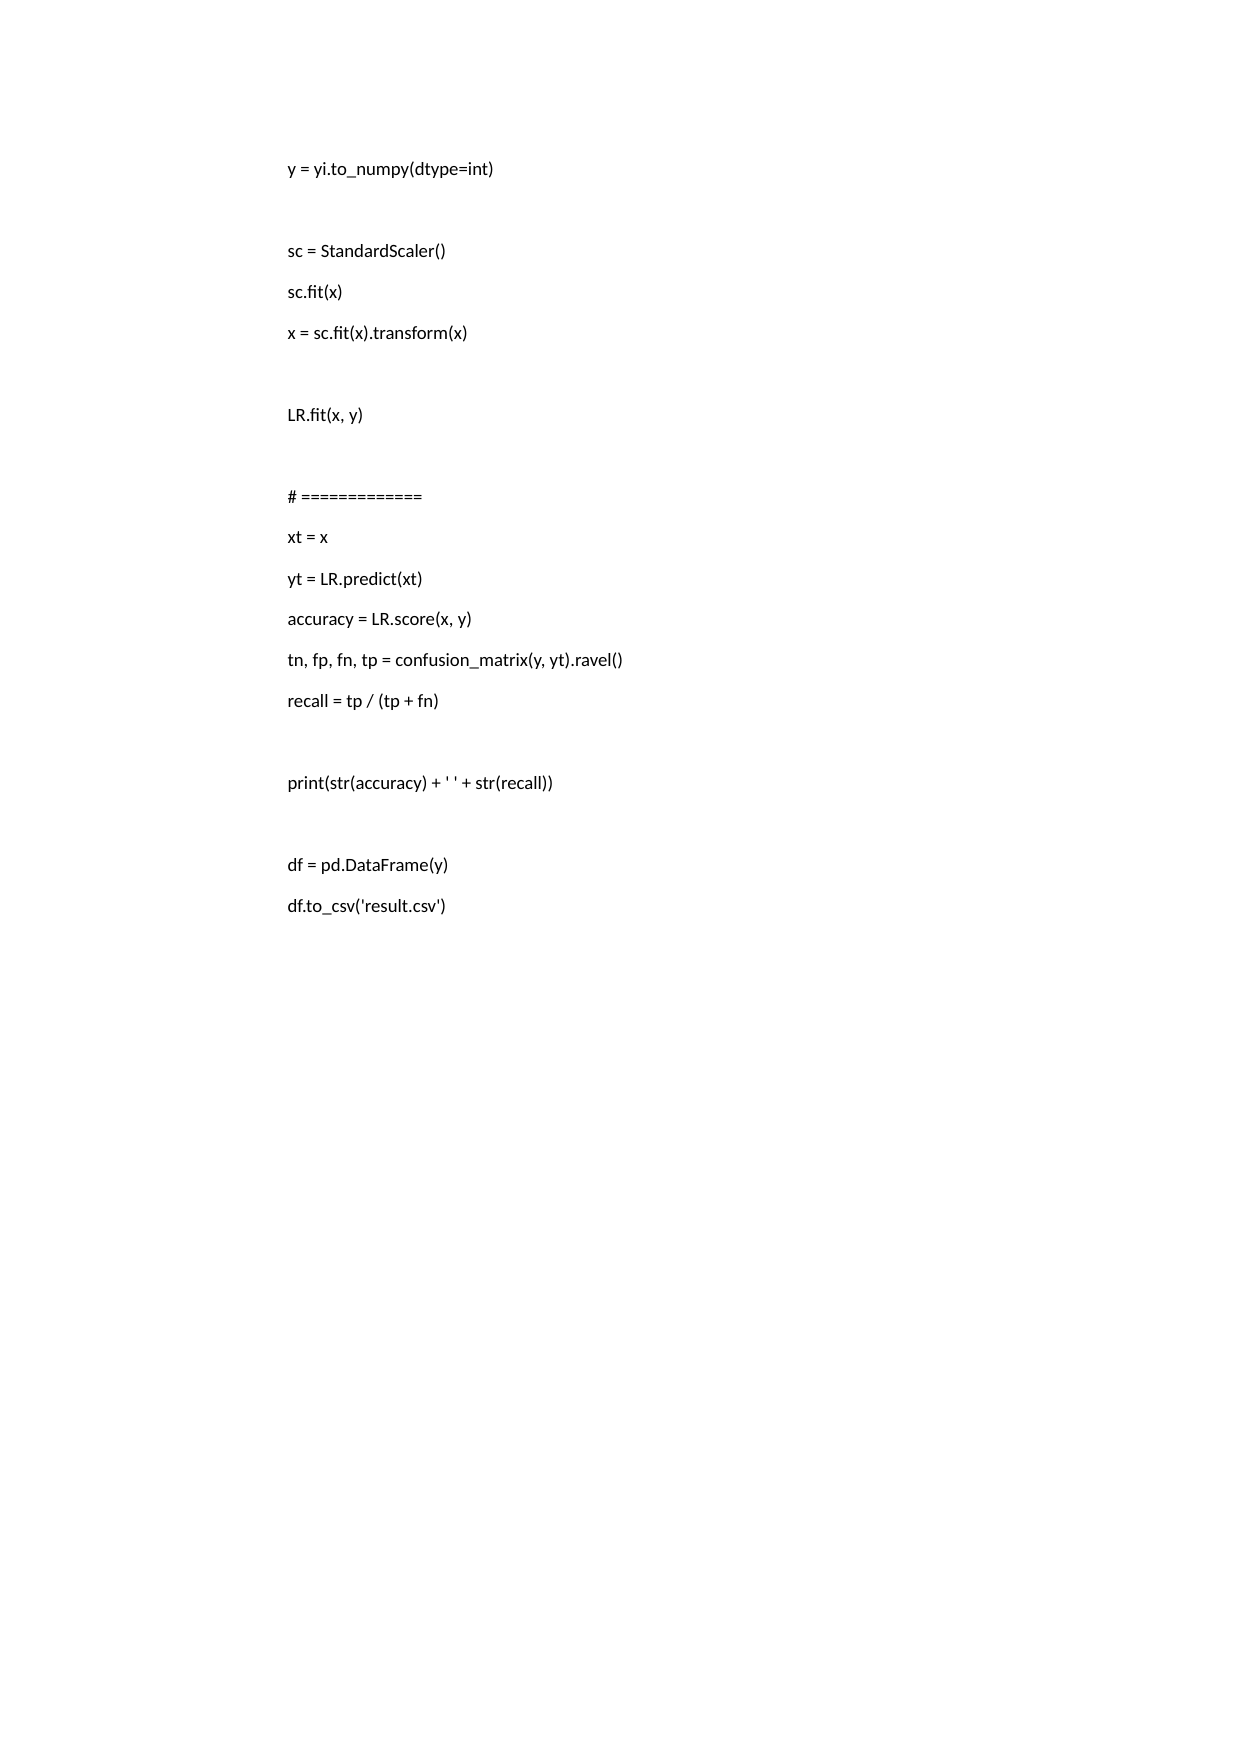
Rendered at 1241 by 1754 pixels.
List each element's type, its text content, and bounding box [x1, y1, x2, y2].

list df.to_csv('result.csv') [287, 887, 1053, 924]
list recall = tp / (tp + fn) [287, 682, 1053, 720]
list y = yi.to_numpy(dtype=int) [287, 150, 1053, 187]
list print(str(accuracy) + ' ' + str(recall)) [287, 764, 1053, 802]
list yt = LR.predict(xt) [287, 559, 1053, 597]
list accuracy = LR.score(x, y) [287, 600, 1053, 638]
list x = sc.fit(x).transform(x) [287, 314, 1053, 351]
list sc.fit(x) [287, 273, 1053, 310]
list xt = x [287, 518, 1053, 556]
list df = pd.DataFrame(y) [287, 846, 1053, 883]
list LR.fit(x, y) [287, 396, 1053, 433]
list sc = StandardScaler() [287, 232, 1053, 269]
list tn, fp, fn, tp = confusion_matrix(y, yt).ravel() [287, 641, 1053, 679]
list # ============= [287, 477, 1053, 515]
